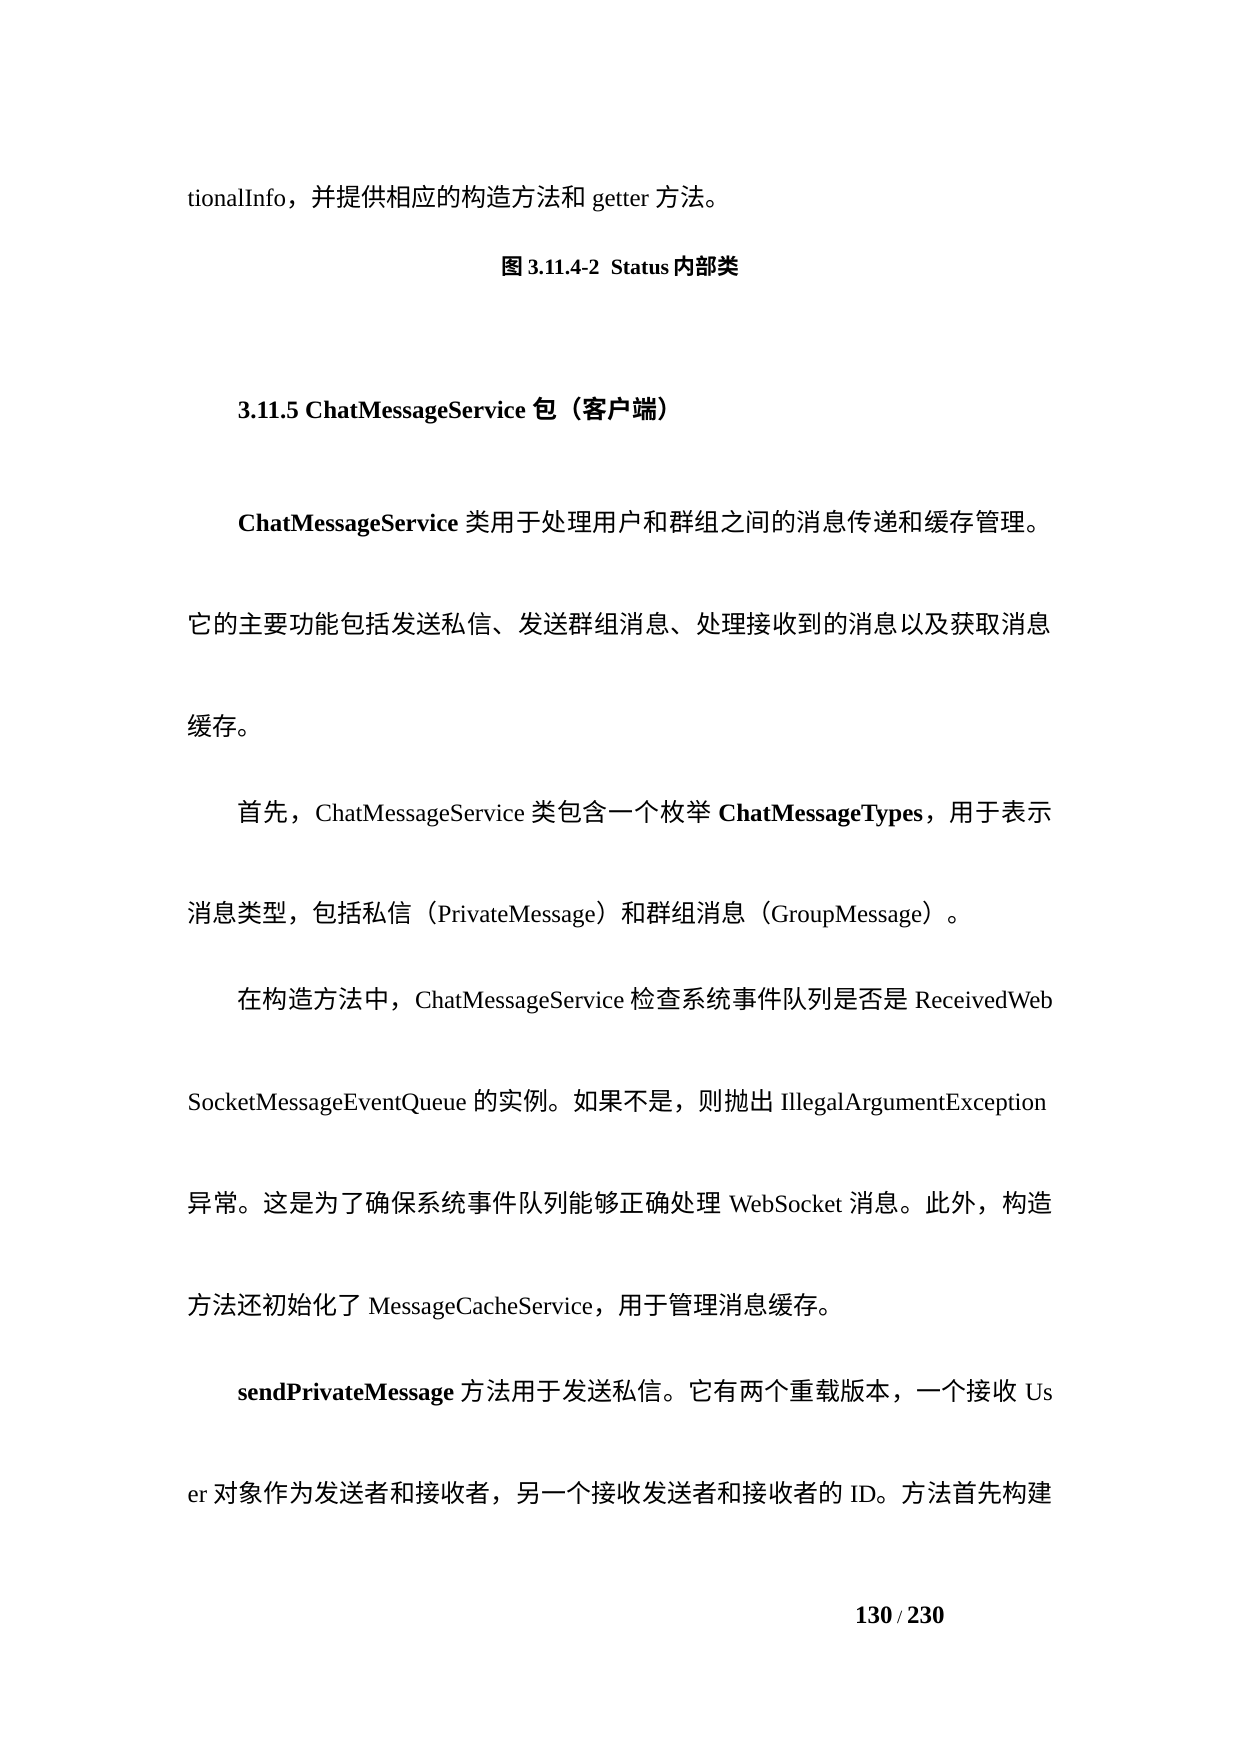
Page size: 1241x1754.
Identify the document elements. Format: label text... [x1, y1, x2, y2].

text 图3.11.4-2 Status内部类 [187, 248, 1053, 282]
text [187, 1356, 1053, 1526]
text 首先，ChatMessageService 类包含一个枚举 ChatMessageTypes，用于表示消息类型，包括私信（PrivateMessage）和群组消息（GroupMessage）。 [187, 776, 1053, 946]
text ChatMessageService 类用于处理用户和群组之间的消息传递和缓存管理。它的主要功能包括发送私信、发送群组消息、处理接收到的消息以及获取消息缓存。 [187, 486, 1053, 758]
subtitle 3.11.5 ChatMessageService 包（客户端） [187, 373, 1053, 441]
text Status 类用于封装验证码状态和额外信息。它包含两个属性：status 和 additionalInfo，并提供相应的构造方法和 getter 方法。 [187, 162, 1053, 230]
text 在构造方法中，ChatMessageService 检查系统事件队列是否是 ReceivedWebSocketMessageEventQueue 的实例。如果不是，则抛出 IllegalArgumentException 异常。这是为了确保系统事件队列能够正确处理 WebSocket 消息。此外，构造方法还初始化了 MessageCacheService，用于管理消息缓存。 [187, 964, 1053, 1338]
